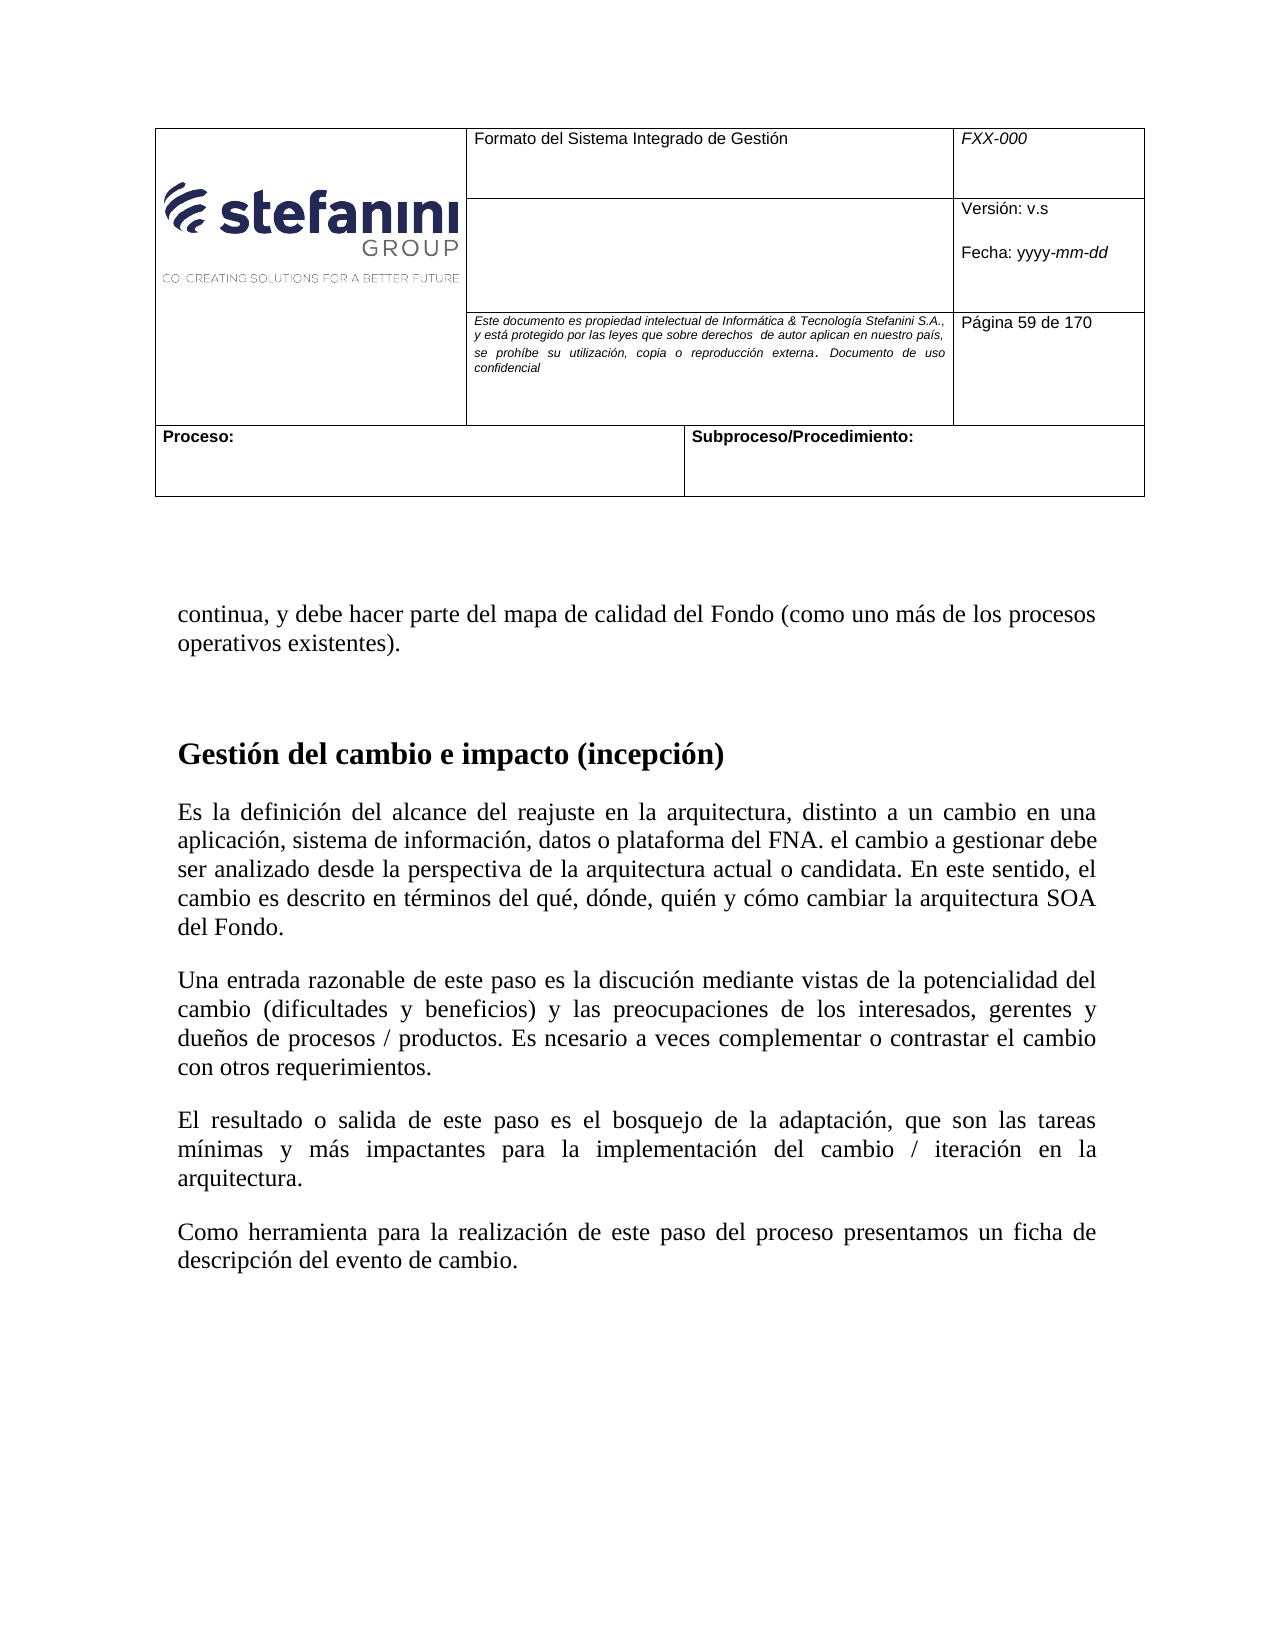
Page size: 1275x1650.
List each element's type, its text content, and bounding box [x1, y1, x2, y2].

subtitle Gestión del cambio e impacto (incepción) [177, 736, 1098, 772]
picture [162, 182, 460, 286]
text El resultado o salida de este paso es el bosquejo de la adaptación, que son las tareas mínimas y más impactantes para la implementación del cambio / iteración en la arquitectura. [177, 1105, 1098, 1192]
text Por otro lado, esta implementaión de Gobierno SOA debe ser un proceso más del Fondo, no es un proyecto. En este sentido, los pasos de este proceso son un bucle activo de mejora continua, y debe hacer parte del mapa de calidad del Fondo (como uno más de los procesos operativos existentes). [177, 599, 1098, 657]
text Como herramienta para la realización de este paso del proceso presentamos un ficha de descripción del evento de cambio. [177, 1217, 1098, 1274]
text Es la definición del alcance del reajuste en la arquitectura, distinto a un cambio en una aplicación, sistema de información, datos o plataforma del FNA. el cambio a gestionar debe ser analizado desde la perspectiva de la arquitectura actual o candidata. En este sentido, el cambio es descrito en términos del qué, dónde, quién y cómo cambiar la arquitectura SOA del Fondo. [177, 797, 1098, 940]
text Una entrada razonable de este paso es la discución mediante vistas de la potencialidad del cambio (dificultades y beneficios) y las preocupaciones de los interesados, gerentes y dueños de procesos / productos. Es ncesario a veces complementar o contrastar el cambio con otros requerimientos. [177, 965, 1098, 1080]
